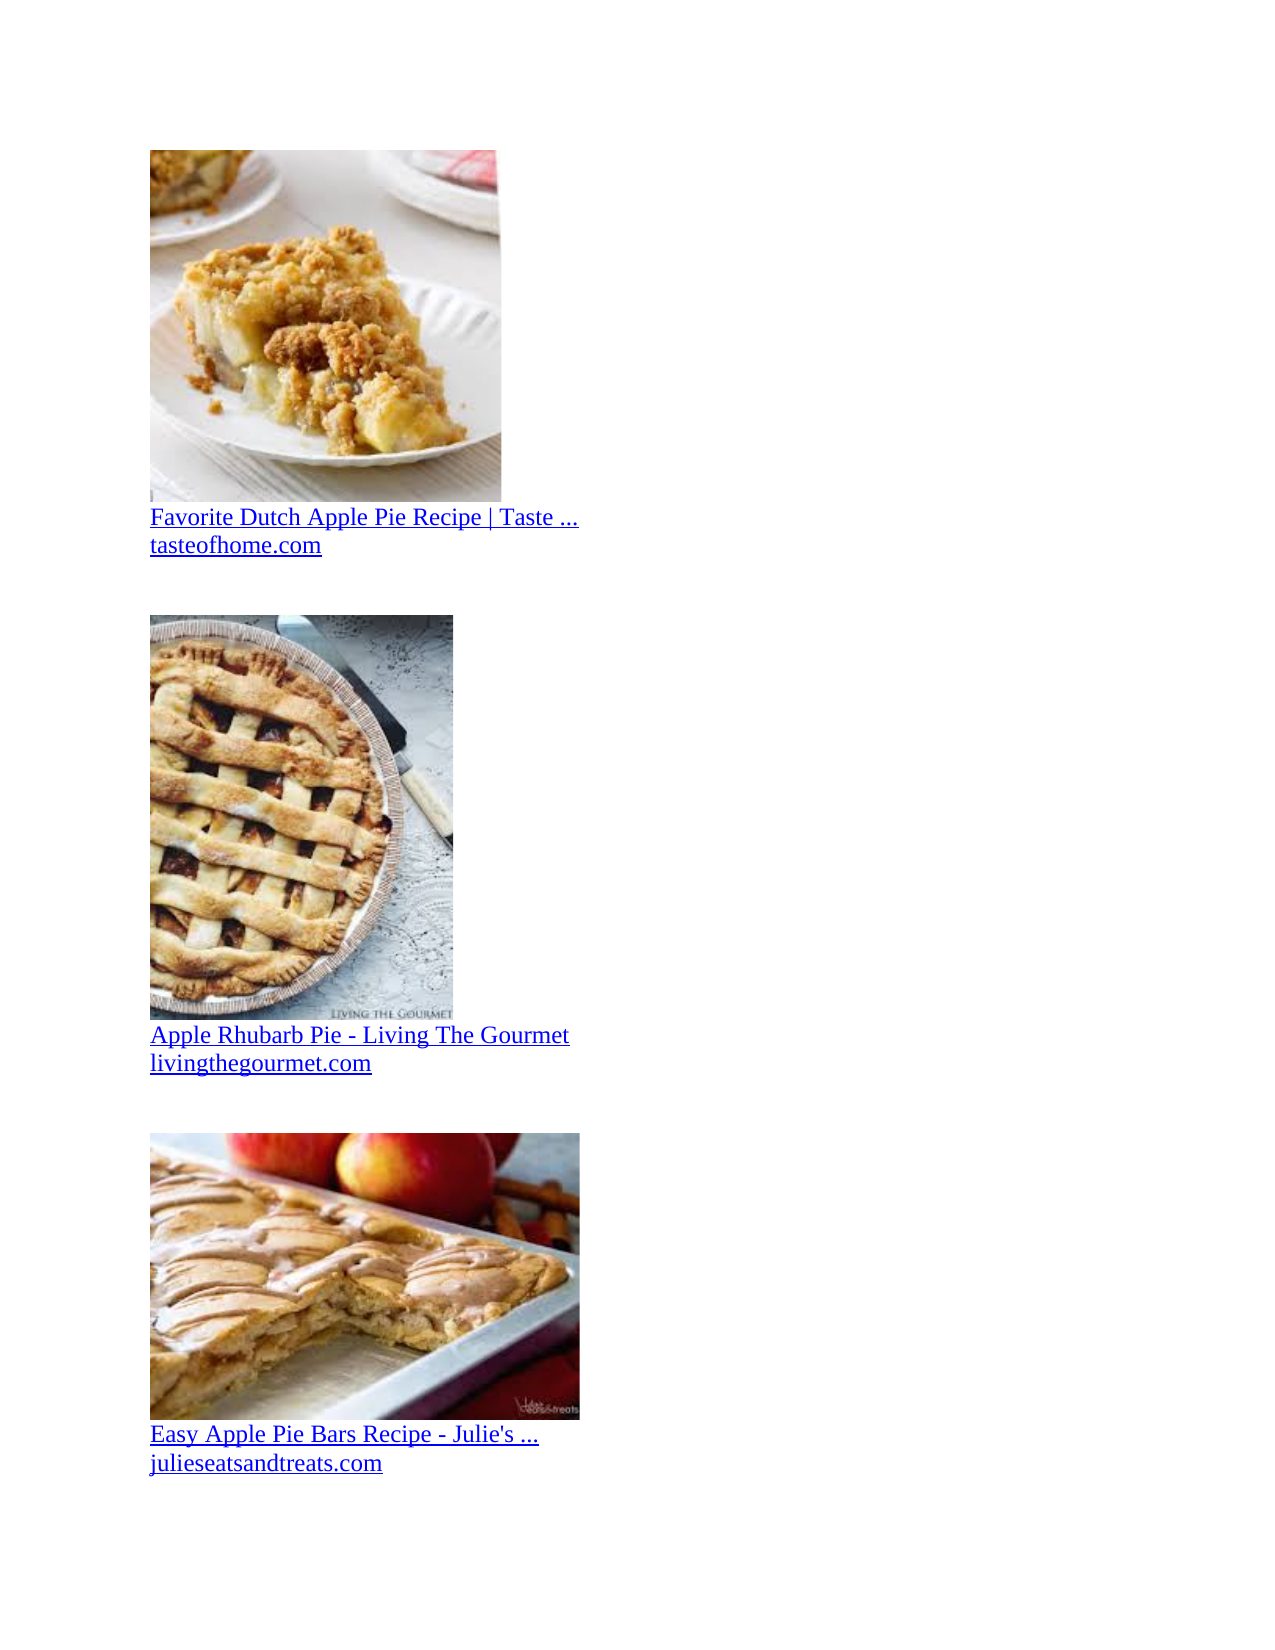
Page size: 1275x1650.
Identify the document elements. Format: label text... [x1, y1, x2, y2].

text Favorite Dutch Apple Pie Recipe | Taste ... [150, 502, 1125, 530]
text Apple Rhubarb Pie - Living The Gourmet [150, 1020, 1125, 1048]
picture [150, 1133, 580, 1420]
text julieseatsandtreats.com [150, 1448, 1125, 1477]
text Easy Apple Pie Bars Recipe - Julie's ... [150, 1419, 1125, 1448]
text tasteofhome.com [150, 530, 1125, 559]
picture [150, 150, 502, 502]
text livingthegourmet.com [150, 1048, 1125, 1077]
picture [150, 615, 454, 1020]
